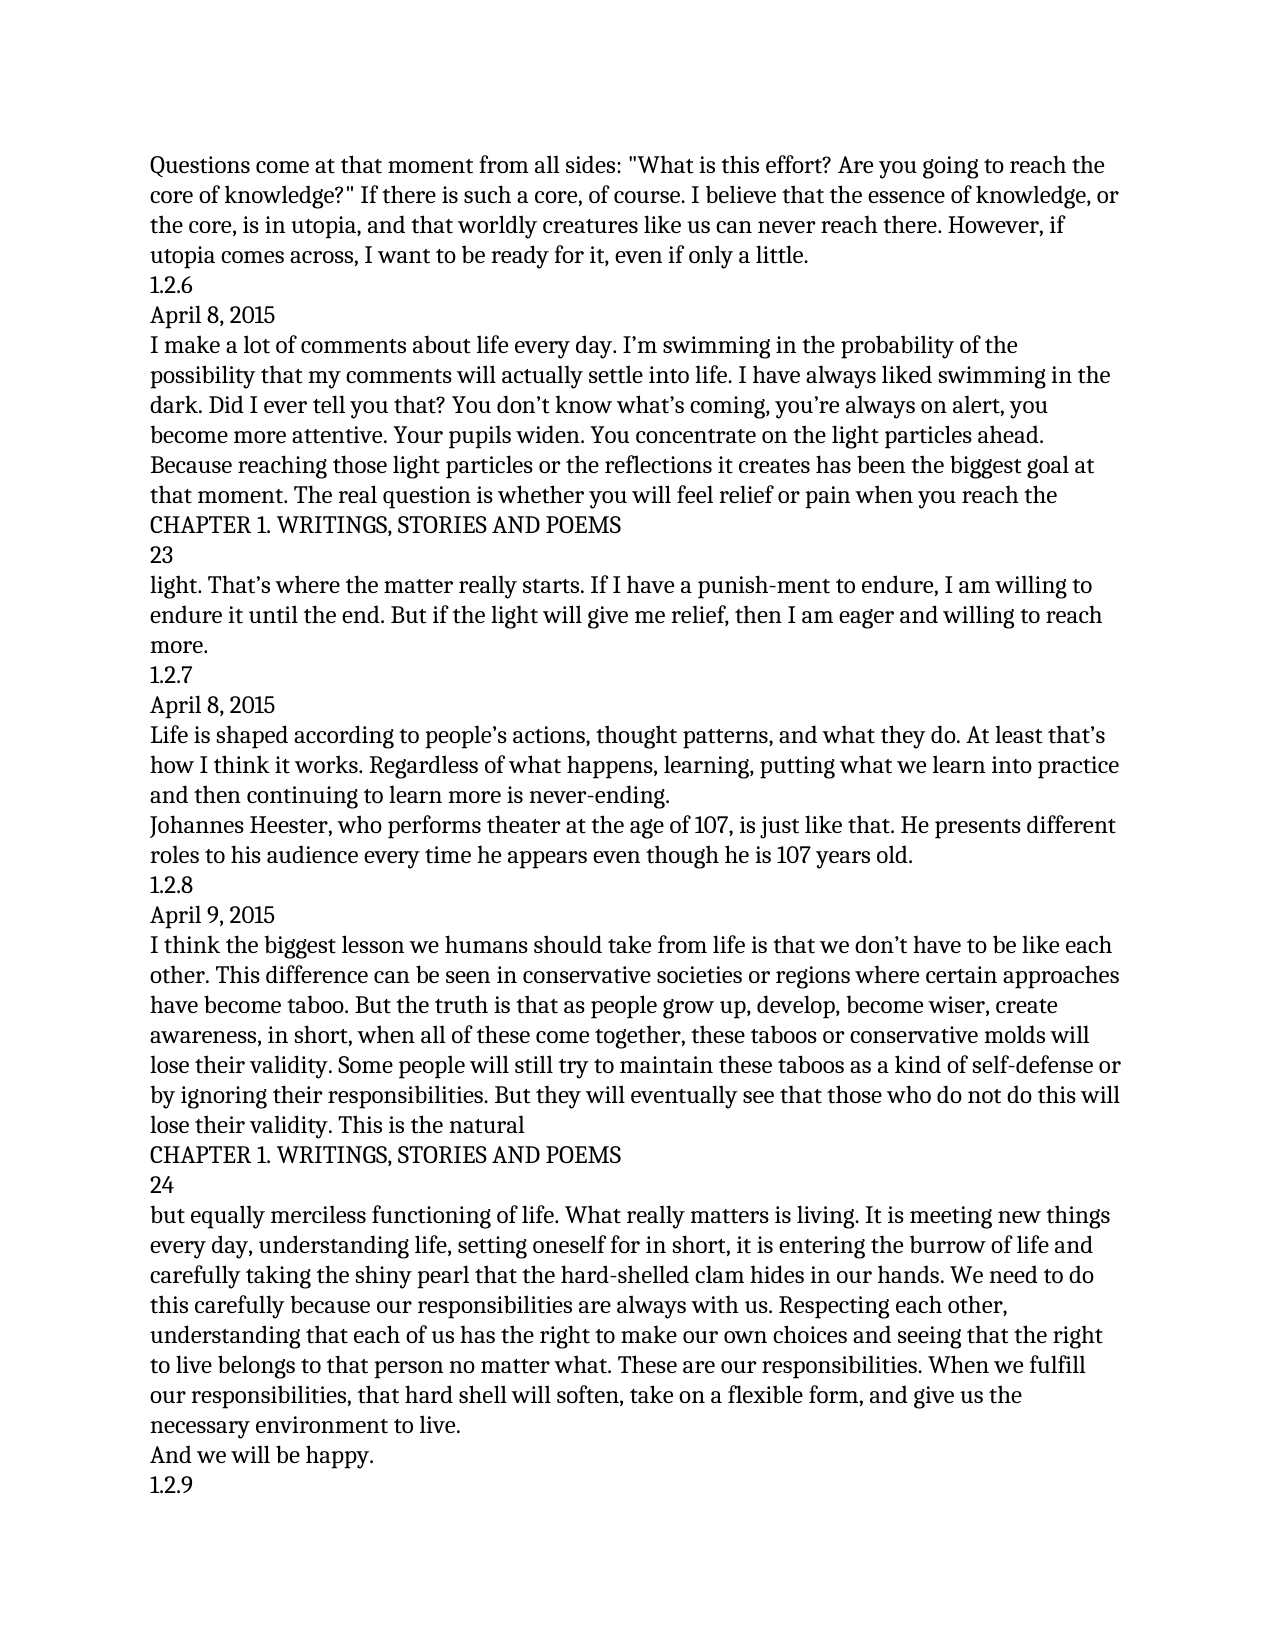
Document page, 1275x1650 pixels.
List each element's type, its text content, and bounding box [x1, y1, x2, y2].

text 1.2.8 [150, 870, 1125, 900]
text 1.2.9 [150, 1470, 1125, 1500]
text but equally merciless functioning of life. What really matters is living. It is meeting new things every day, understanding life, setting oneself for in short, it is entering the burrow of life and carefully taking the shiny pearl that the hard-shelled clam hides in our hands. We need to do this carefully because our responsibilities are always with us. Respecting each other, understanding that each of us has the right to make our own choices and seeing that the right to live belongs to that person no matter what. These are our responsibilities. When we fulfill our responsibilities, that hard shell will soften, take on a flexible form, and give us the necessary environment to live. [150, 1200, 1125, 1440]
text April 8, 2015 [150, 300, 1125, 330]
text I think the biggest lesson we humans should take from life is that we don’t have to be like each other. This difference can be seen in conservative societies or regions where certain approaches have become taboo. But the truth is that as people grow up, develop, become wiser, create awareness, in short, when all of these come together, these taboos or conservative molds will lose their validity. Some people will still try to maintain these taboos as a kind of self-defense or by ignoring their responsibilities. But they will eventually see that those who do not do this will lose their validity. This is the natural [150, 930, 1125, 1140]
text CHAPTER 1. WRITINGS, STORIES AND POEMS [150, 1140, 1125, 1170]
text I make a lot of comments about life every day. I’m swimming in the probability of the possibility that my comments will actually settle into life. I have always liked swimming in the dark. Did I ever tell you that? You don’t know what’s coming, you’re always on alert, you become more attentive. Your pupils widen. You concentrate on the light particles ahead. [150, 330, 1125, 450]
text 1.2.6 [150, 270, 1125, 300]
text April 8, 2015 [150, 690, 1125, 720]
text Questions come at that moment from all sides: "What is this effort? Are you going to reach the core of knowledge?" If there is such a core, of course. I believe that the essence of knowledge, or the core, is in utopia, and that worldly creatures like us can never reach there. However, if utopia comes across, I want to be ready for it, even if only a little. [150, 150, 1125, 270]
text 23 [150, 540, 1125, 570]
text Because reaching those light particles or the reflections it creates has been the biggest goal at that moment. The real question is whether you will feel relief or pain when you reach the [150, 450, 1125, 510]
text 1.2.7 [150, 660, 1125, 690]
text light. That’s where the matter really starts. If I have a punish-ment to endure, I am willing to endure it until the end. But if the light will give me relief, then I am eager and willing to reach more. [150, 570, 1125, 660]
text CHAPTER 1. WRITINGS, STORIES AND POEMS [150, 510, 1125, 540]
text 24 [150, 1170, 1125, 1200]
text Johannes Heester, who performs theater at the age of 107, is just like that. He presents different roles to his audience every time he appears even though he is 107 years old. [150, 810, 1125, 870]
text And we will be happy. [150, 1440, 1125, 1470]
text April 9, 2015 [150, 900, 1125, 930]
text Life is shaped according to people’s actions, thought patterns, and what they do. At least that’s how I think it works. Regardless of what happens, learning, putting what we learn into practice and then continuing to learn more is never-ending. [150, 720, 1125, 810]
